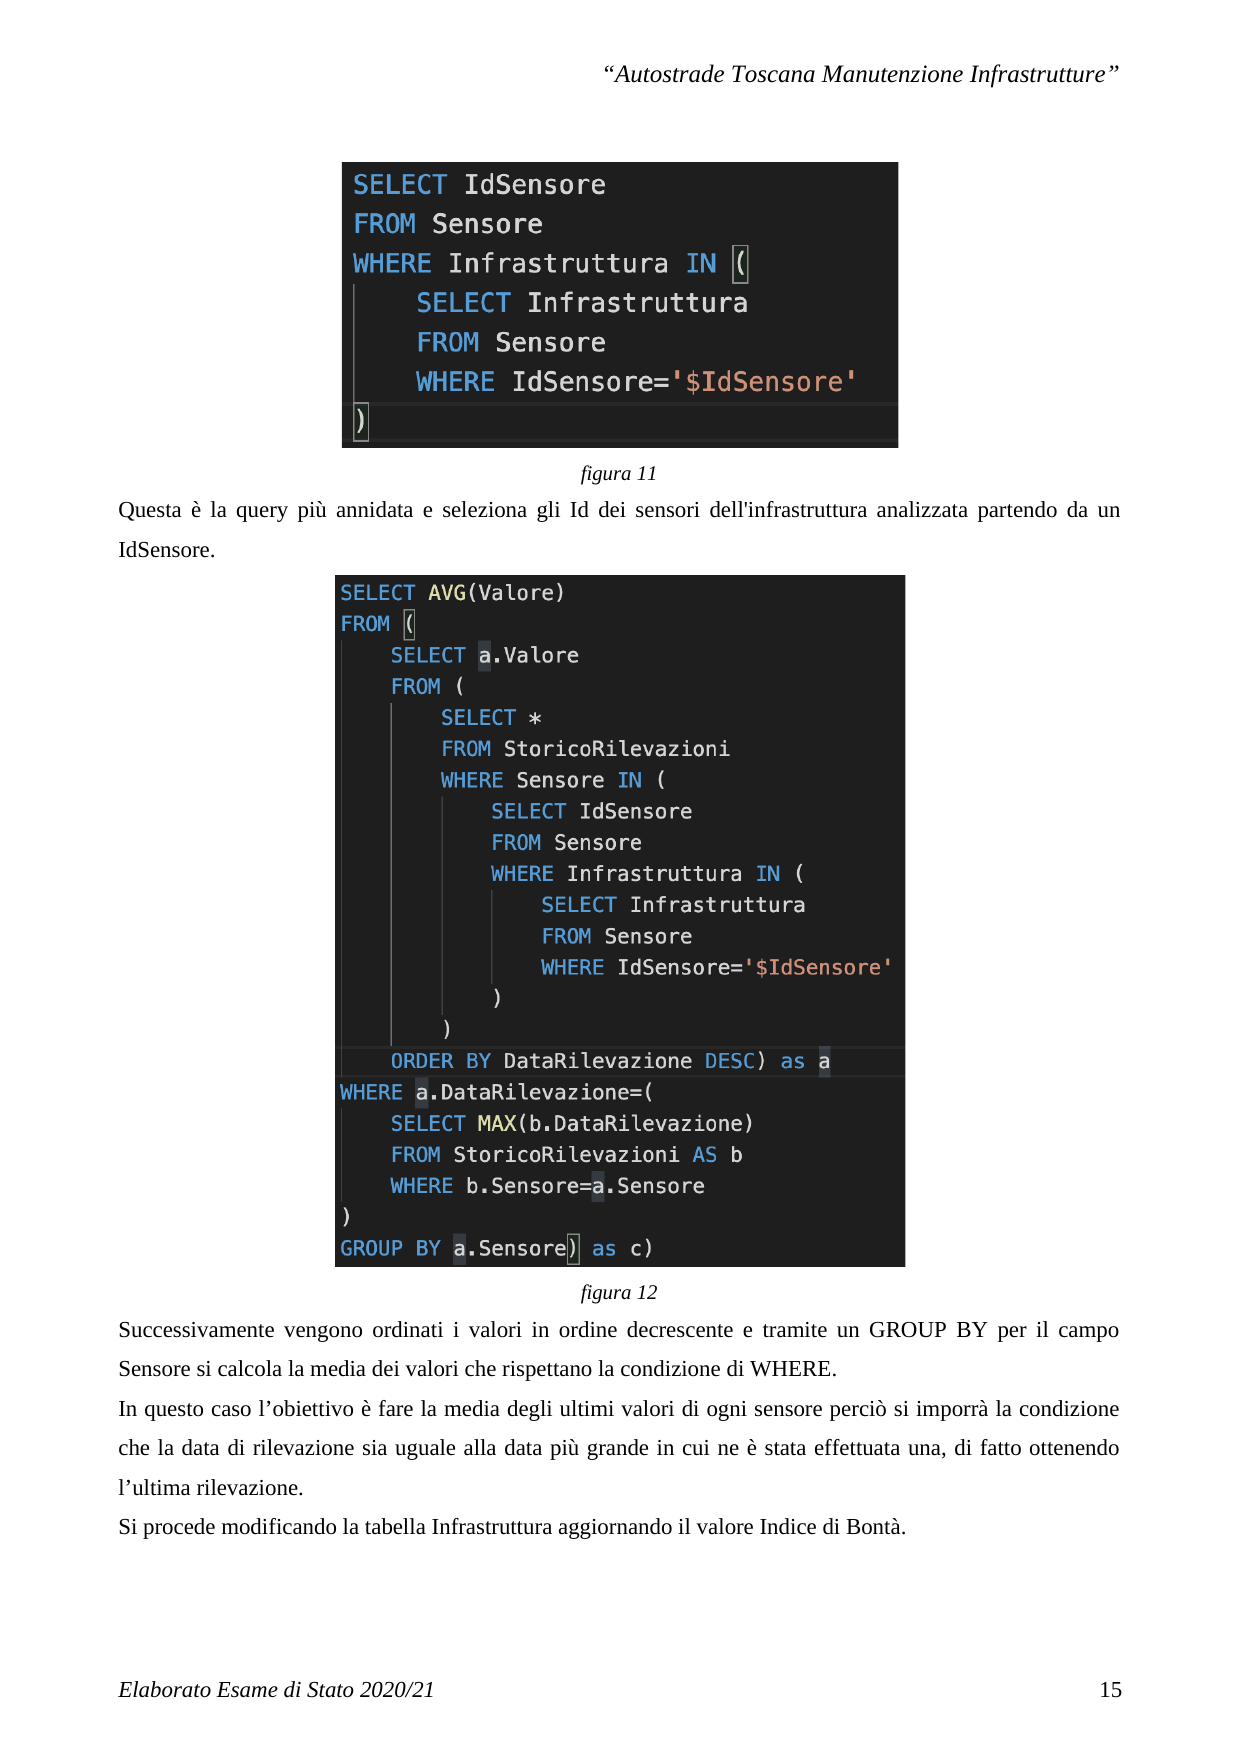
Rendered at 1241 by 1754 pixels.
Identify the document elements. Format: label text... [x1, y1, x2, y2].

picture [341, 162, 899, 448]
text Questa è la query più annidata e seleziona gli Id dei sensori dell'infrastruttura analizzata partendo da un IdSensore. [118, 497, 1122, 562]
text In questo caso l’obiettivo è fare la media degli ultimi valori di ogni sensore perciò si imporrà la condizione che la data di rilevazione sia uguale alla data più grande in cui ne è stata effettuata una, di fatto ottenendo l’ultima rilevazione. [118, 1395, 1122, 1500]
picture [335, 575, 906, 1267]
text figura 11 [118, 461, 1122, 484]
text figura 12 [118, 1280, 1122, 1304]
text Si procede modificando la tabella Infrastruttura aggiornando il valore Indice di Bontà. [118, 1513, 1122, 1540]
text Successivamente vengono ordinati i valori in ordine decrescente e tramite un GROUP BY per il campo Sensore si calcola la media dei valori che rispettano la condizione di WHERE. [118, 1316, 1122, 1382]
